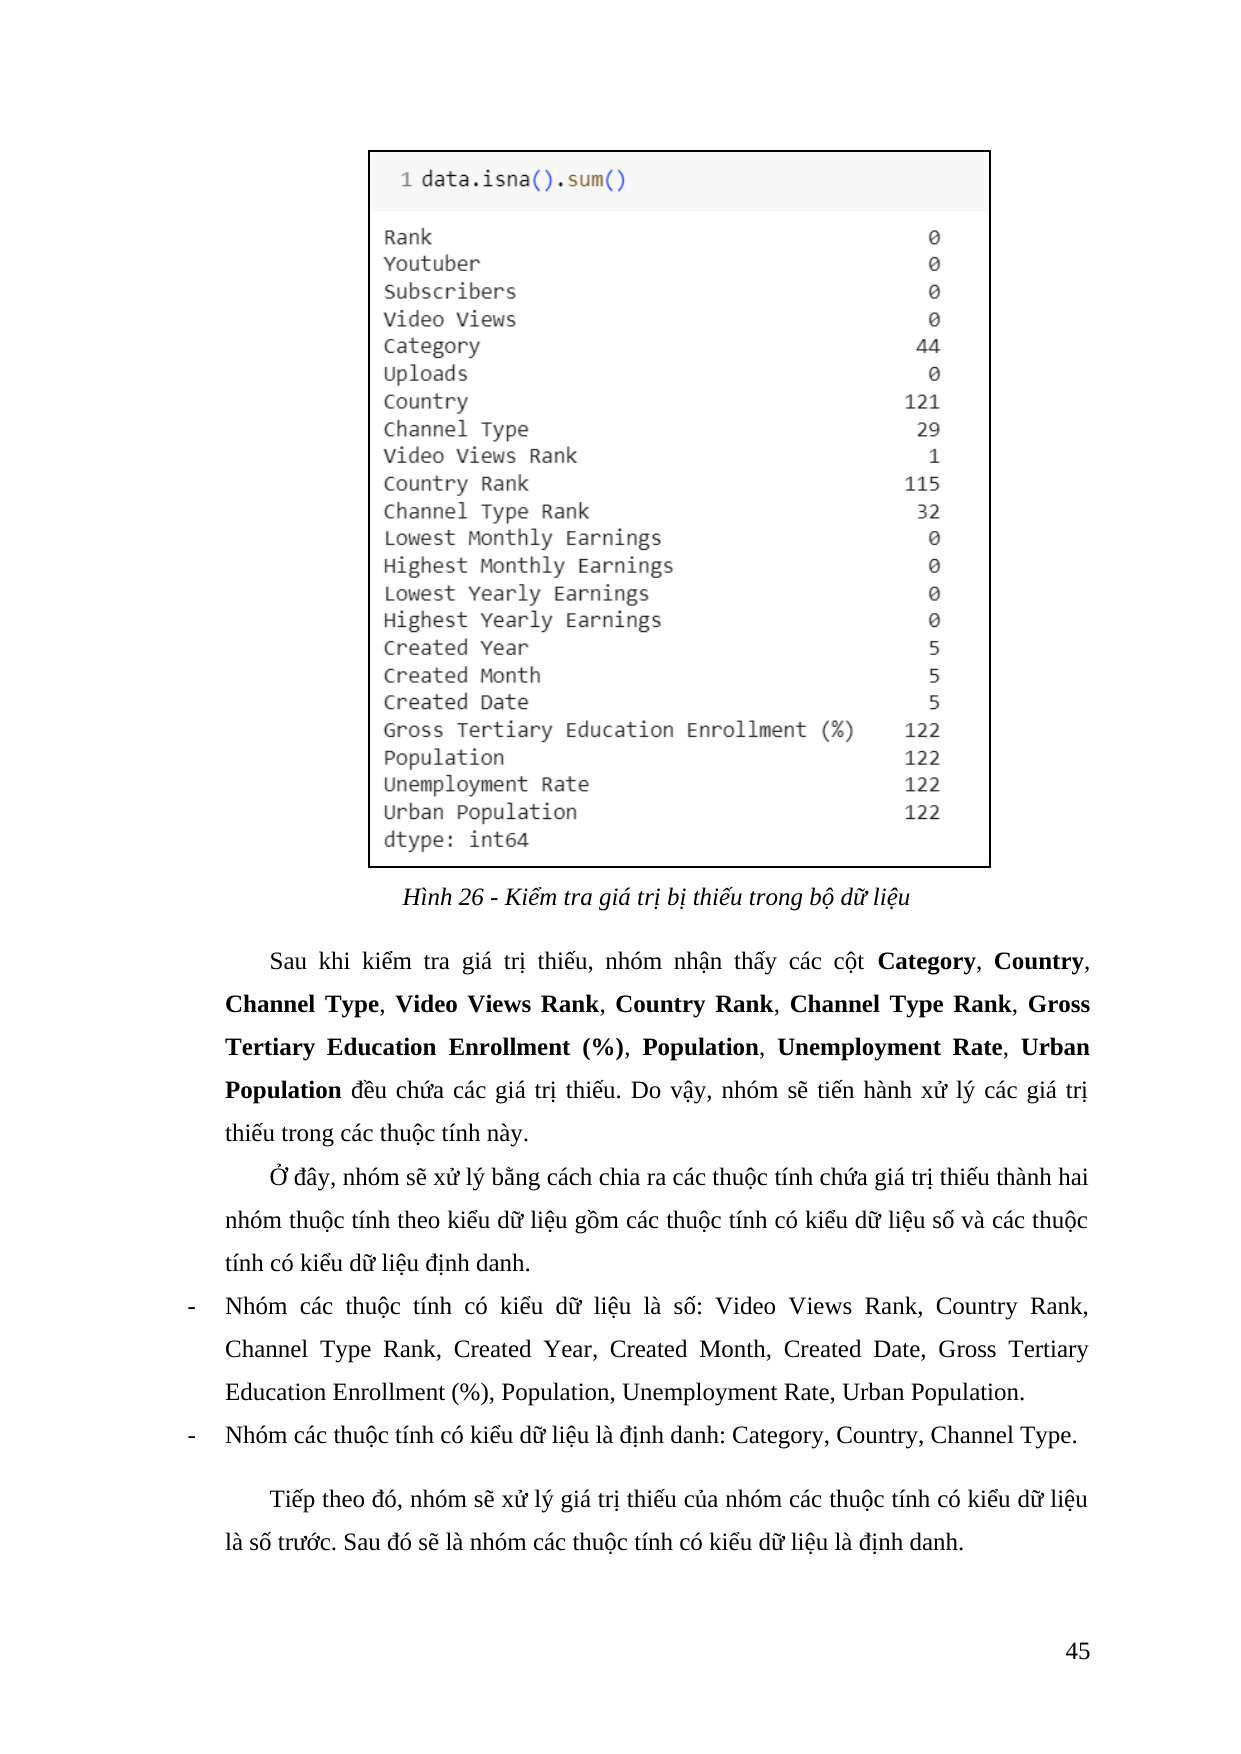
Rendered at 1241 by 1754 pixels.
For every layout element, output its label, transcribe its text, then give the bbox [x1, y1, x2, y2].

text Sau khi kiểm tra giá trị thiếu, nhóm nhận thấy các cột Category, Country, Channel Type, Video Views Rank, Country Rank, Channel Type Rank, Gross Tertiary Education Enrollment (%), Population, Unemployment Rate, Urban Population đều chứa các giá trị thiếu. Do vậy, nhóm sẽ tiến hành xử lý các giá trị thiếu trong các thuộc tính này. [225, 946, 1090, 1147]
text Hình 26 - Kiểm tra giá trị bị thiếu trong bộ dữ liệu [225, 882, 1090, 911]
list Nhóm các thuộc tính có kiểu dữ liệu là định danh: Category, Country, Channel Type. [187, 1420, 1090, 1449]
picture [370, 152, 989, 866]
list Nhóm các thuộc tính có kiểu dữ liệu là số: Video Views Rank, Country Rank, Channel Type Rank, Created Year, Created Month, Created Date, Gross Tertiary Education Enrollment (%), Population, Unemployment Rate, Urban Population. [187, 1291, 1090, 1406]
text Tiếp theo đó, nhóm sẽ xử lý giá trị thiếu của nhóm các thuộc tính có kiểu dữ liệu là số trước. Sau đó sẽ là nhóm các thuộc tính có kiểu dữ liệu là định danh. [225, 1484, 1090, 1556]
text Ở đây, nhóm sẽ xử lý bằng cách chia ra các thuộc tính chứa giá trị thiếu thành hai nhóm thuộc tính theo kiểu dữ liệu gồm các thuộc tính có kiểu dữ liệu số và các thuộc tính có kiểu dữ liệu định danh. [225, 1162, 1090, 1277]
